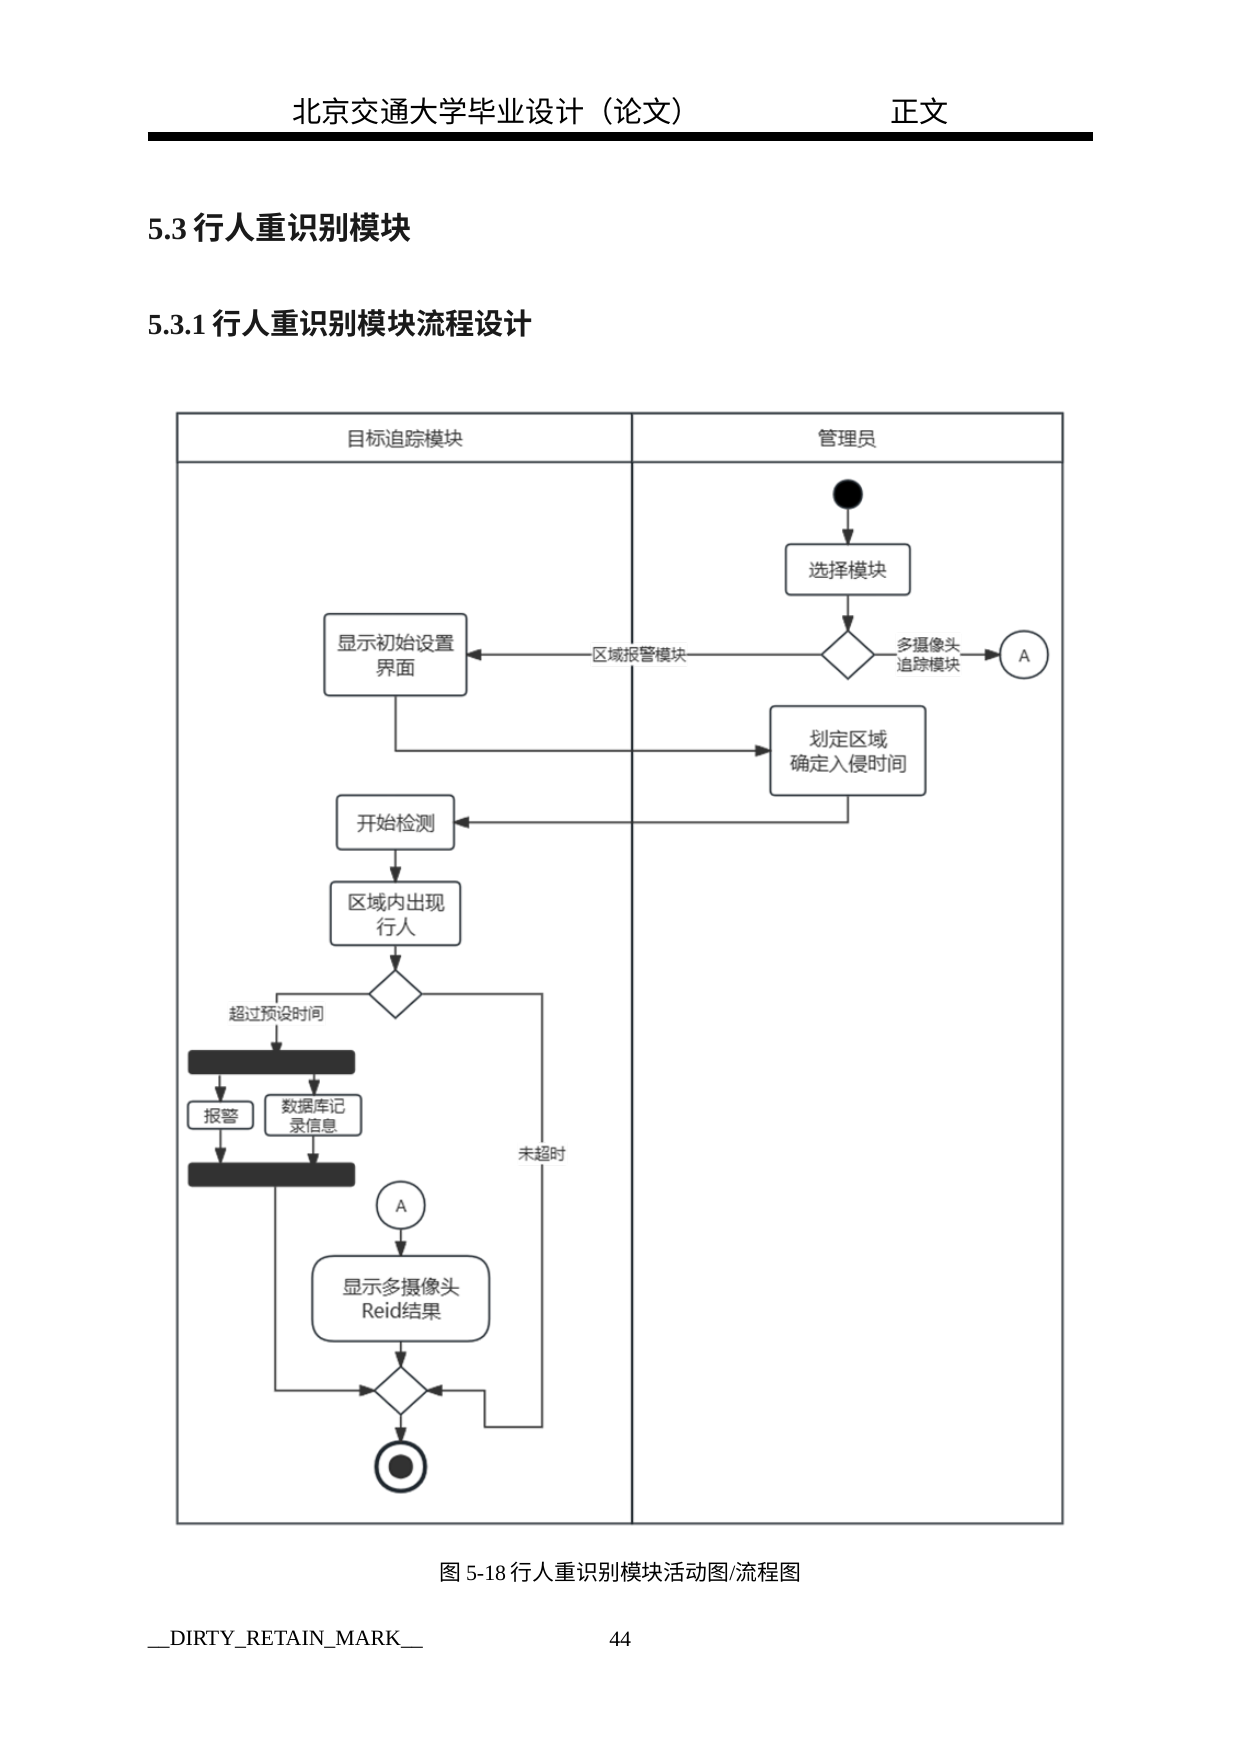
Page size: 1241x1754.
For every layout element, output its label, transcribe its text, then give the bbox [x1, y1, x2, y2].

subtitle 5.3.1行人重识别模块流程设计 [148, 289, 1092, 354]
subtitle 5.3行人重识别模块 [148, 193, 1092, 258]
text 图5-18行人重识别模块活动图/流程图 [148, 1554, 1092, 1587]
picture [147, 384, 1093, 1554]
